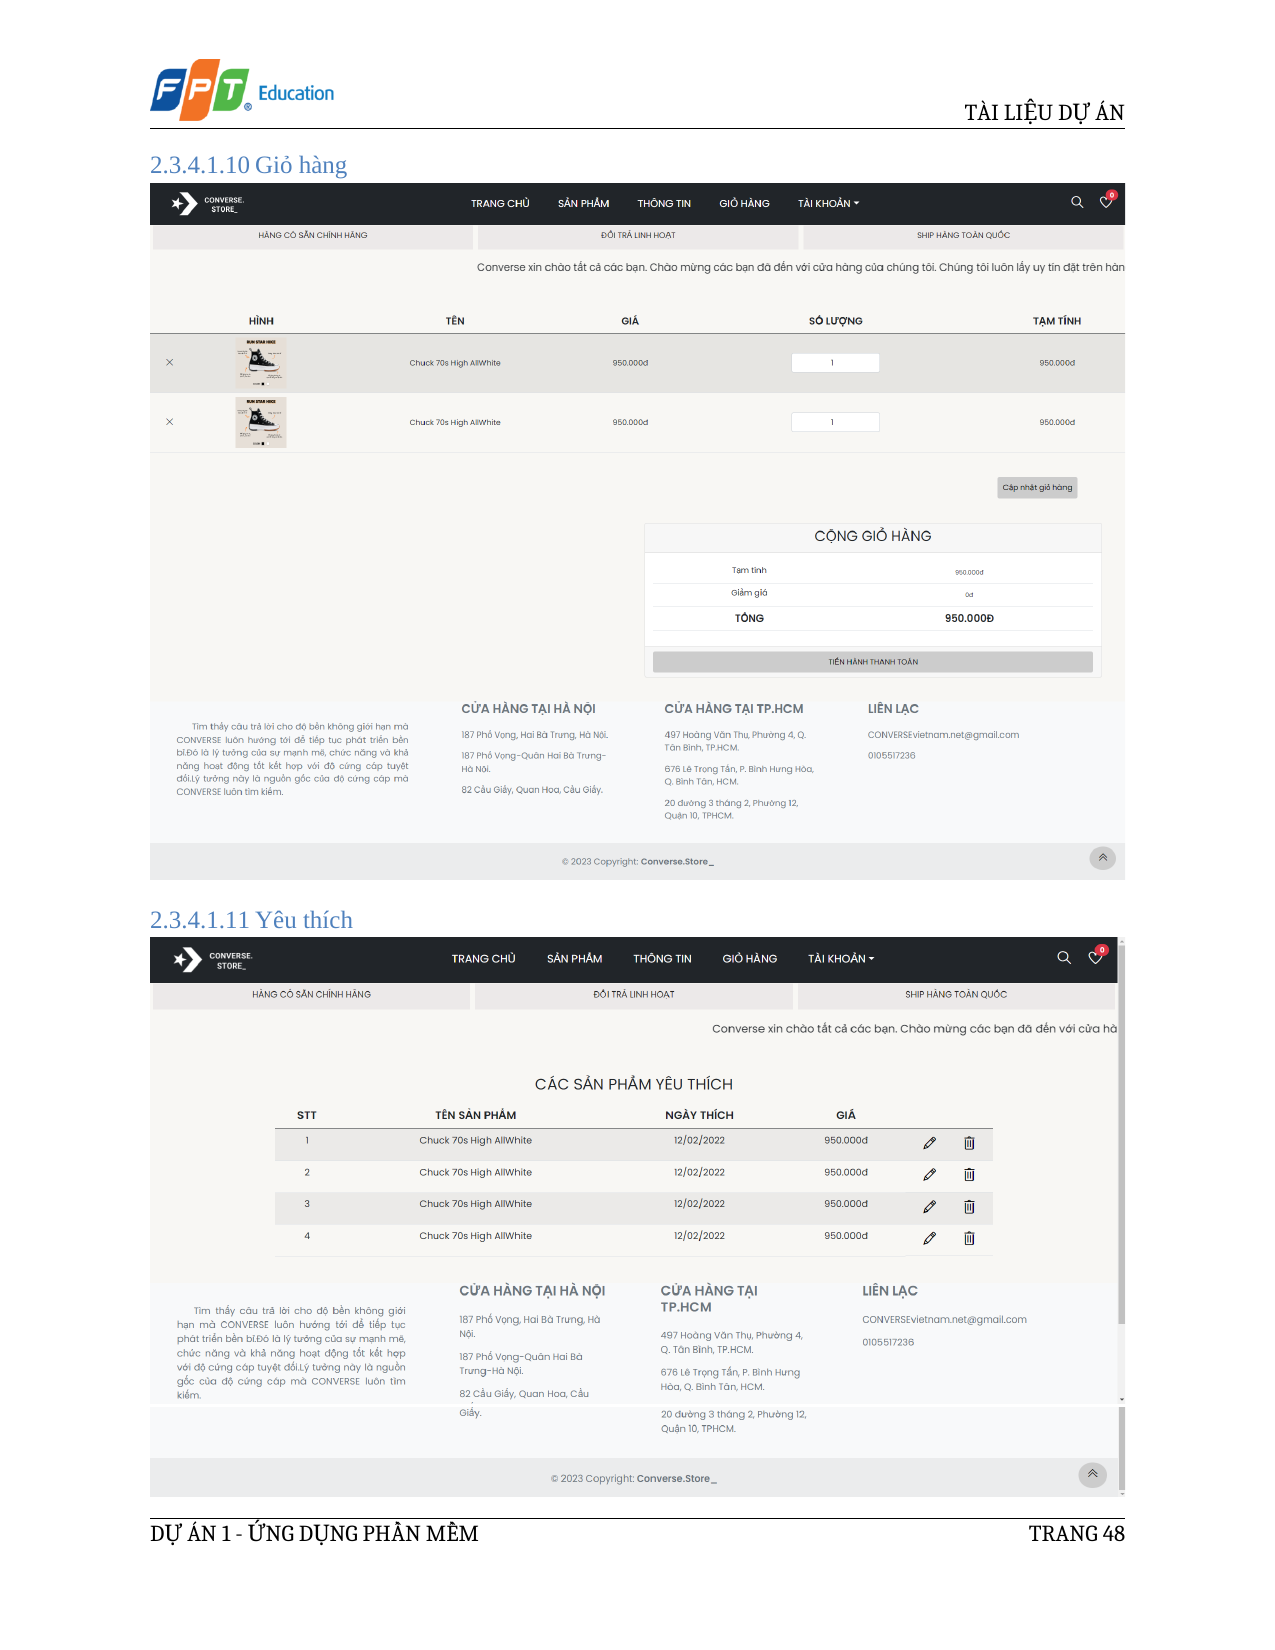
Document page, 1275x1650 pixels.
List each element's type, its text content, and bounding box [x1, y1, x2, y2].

picture [150, 1407, 1125, 1497]
picture [150, 183, 1125, 880]
subtitle Giỏ hàng [150, 150, 1125, 179]
picture [150, 59, 336, 121]
picture [150, 937, 1125, 1404]
subtitle Yêu thích [150, 905, 1125, 933]
